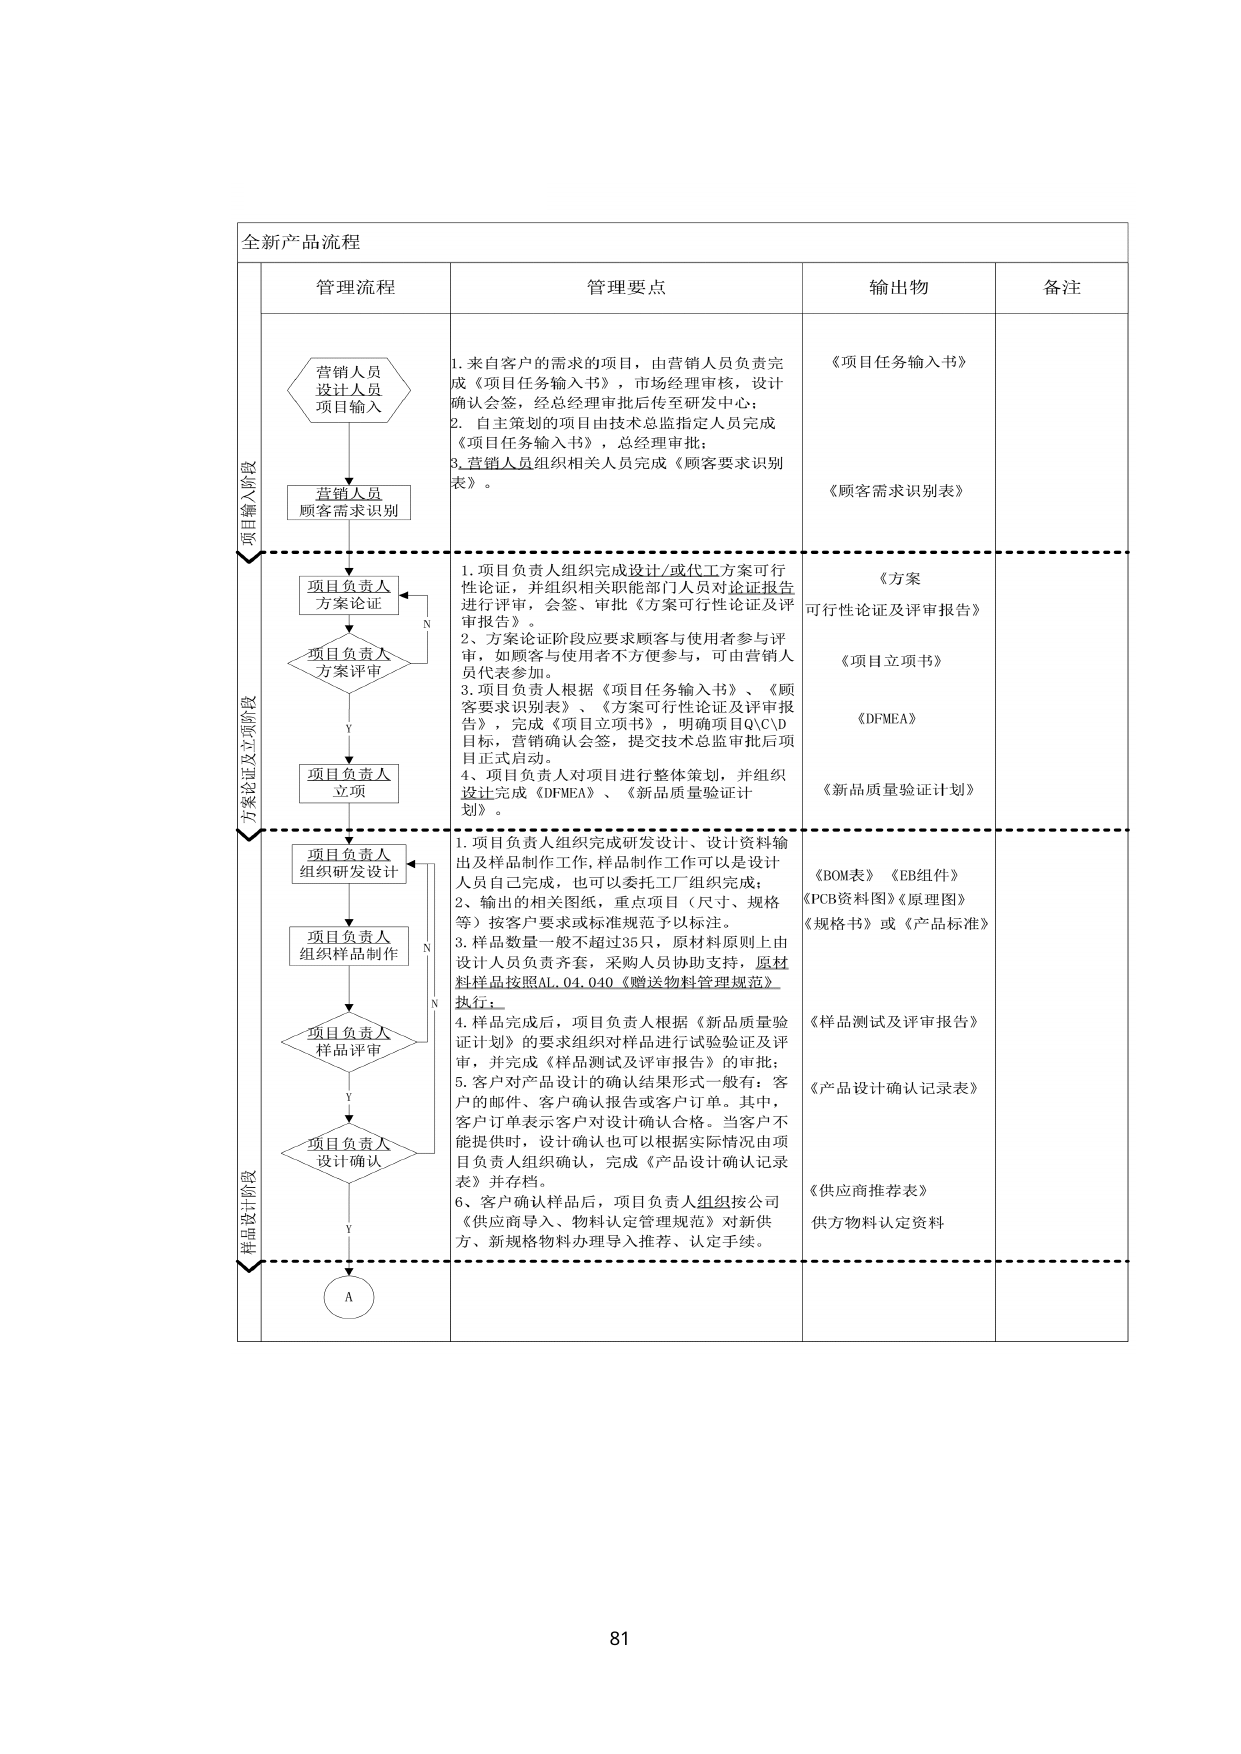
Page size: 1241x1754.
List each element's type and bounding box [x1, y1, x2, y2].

picture [231, 179, 1137, 1354]
